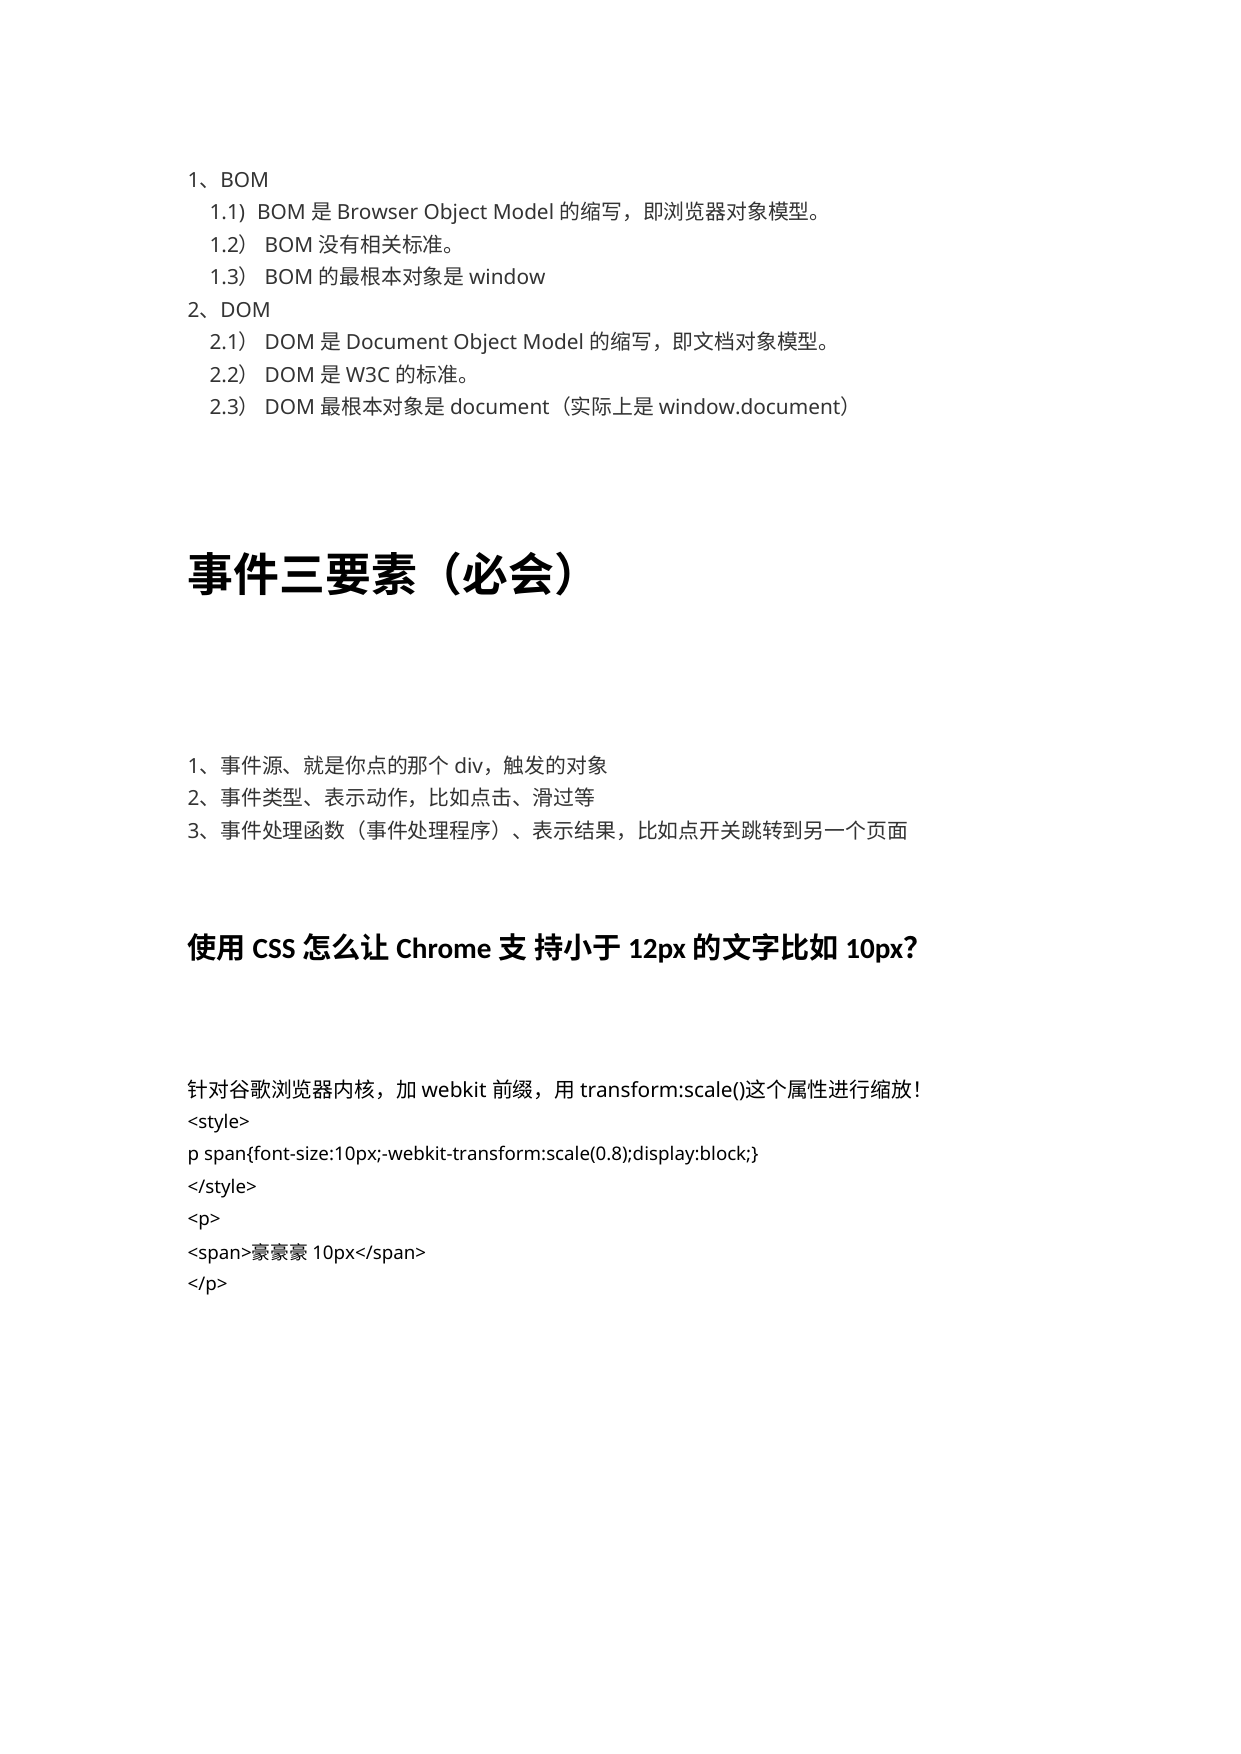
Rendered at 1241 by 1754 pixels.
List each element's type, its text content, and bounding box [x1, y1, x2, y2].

text 2.1） DOM 是 Document Object Model 的缩写，即文档对象模型。 [209, 324, 1053, 357]
text 2、DOM [187, 292, 1053, 324]
text <span>豪豪豪 10px</span> [187, 1235, 1053, 1267]
text 2.2） DOM 是 W3C 的标准。 [209, 357, 1053, 389]
subtitle 使用 CSS 怎么让 Chrome 支 持小于 12px 的文字比如 10px？ [187, 913, 1053, 978]
text p span{font-size:10px;-webkit-transform:scale(0.8);display:block;} [187, 1137, 1053, 1170]
text 1、BOM [187, 162, 1053, 194]
text 1.3） BOM 的最根本对象是 window [209, 259, 1053, 292]
text 1.1) BOM 是 Browser Object Model 的缩写，即浏览器对象模型。 [187, 194, 1053, 227]
text 针对谷歌浏览器内核，加 webkit 前缀，用 transform:scale()这个属性进行缩放！ [187, 1072, 1053, 1105]
text <p> [187, 1202, 1053, 1235]
text </style> [187, 1170, 1053, 1202]
text 1.2） BOM 没有相关标准。 [209, 227, 1053, 259]
text 3、事件处理函数（事件处理程序）、表示结果，比如点开关跳转到另一个页面 [187, 813, 1053, 845]
text </p> [187, 1267, 1053, 1300]
text 2、事件类型、表示动作，比如点击、滑过等 [187, 780, 1053, 813]
text 2.3） DOM 最根本对象是 document（实际上是 window.document） [209, 389, 1053, 422]
subtitle 事件三要素（必会） [187, 522, 1053, 620]
text <style> [187, 1105, 1053, 1137]
text 1、事件源、就是你点的那个 div，触发的对象 [187, 748, 1053, 780]
